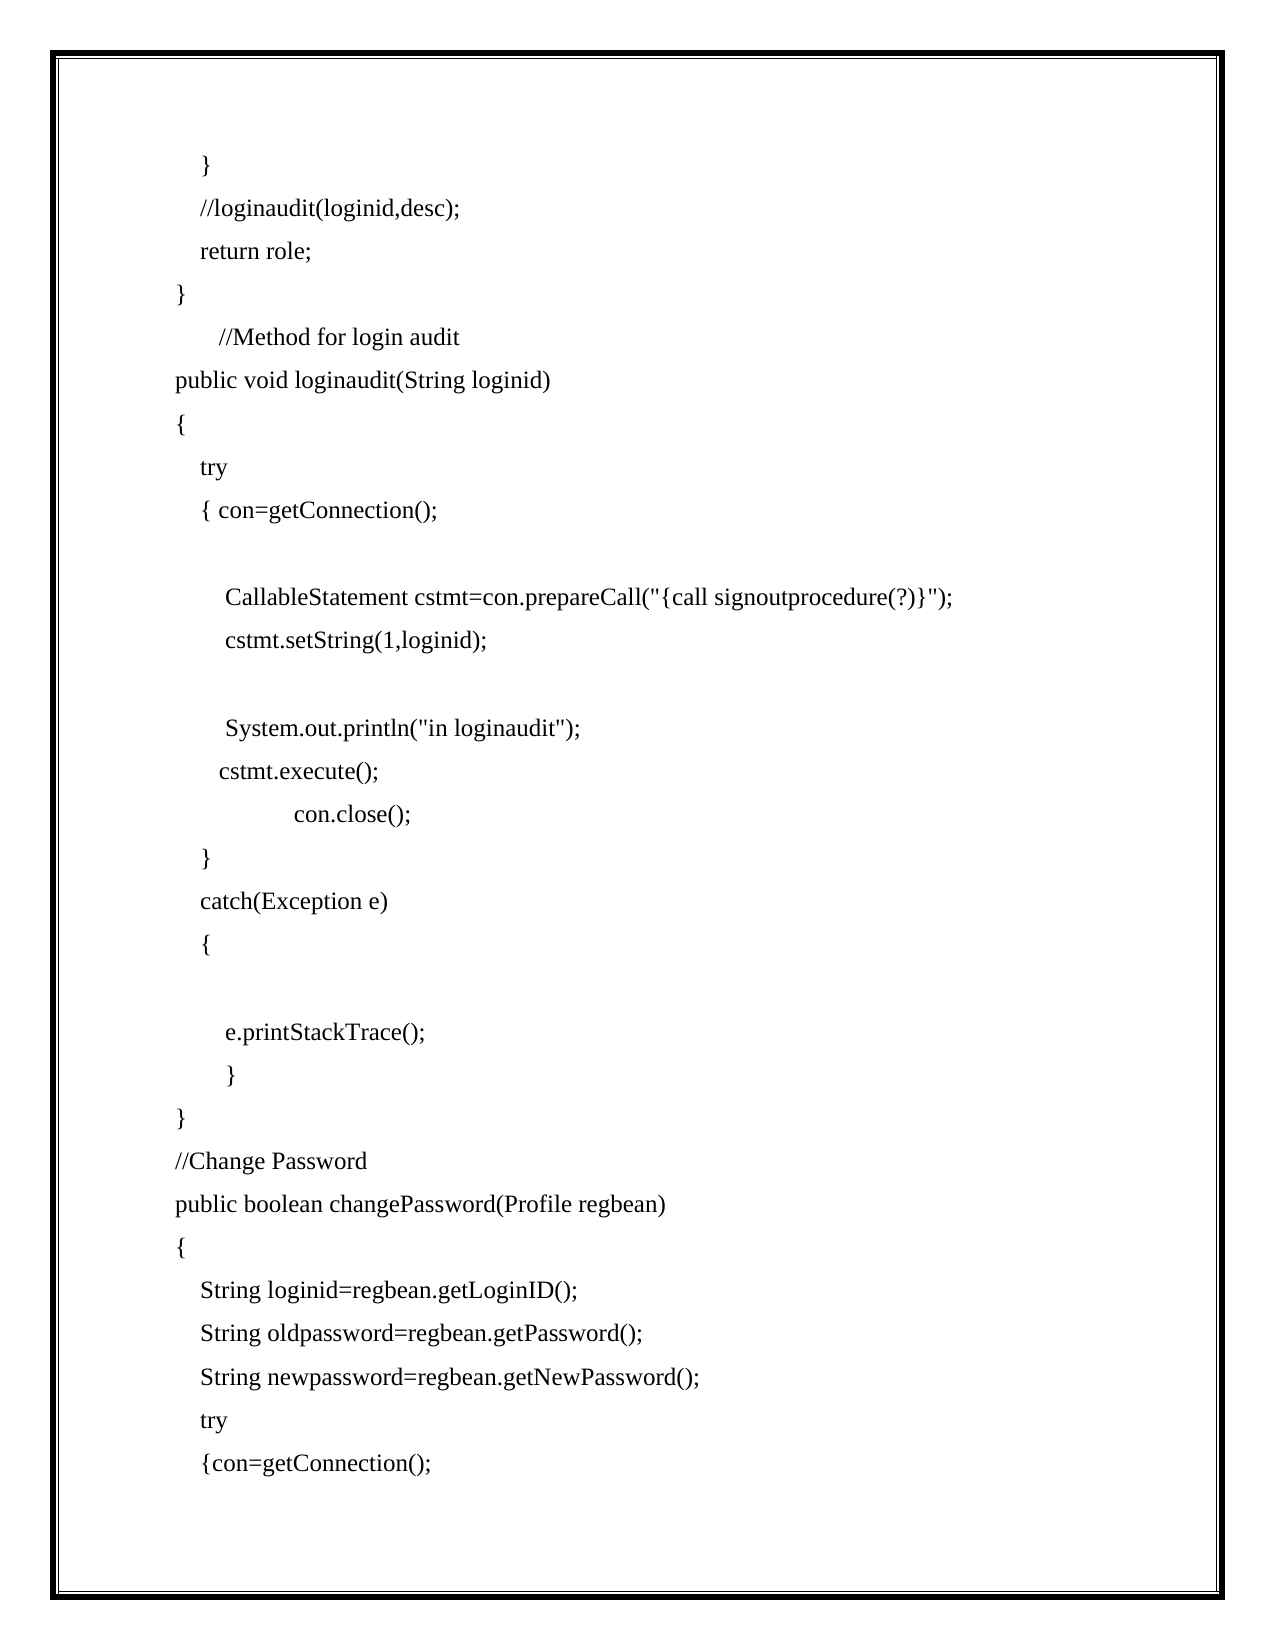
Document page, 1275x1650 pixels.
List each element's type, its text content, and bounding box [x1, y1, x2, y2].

text //loginaudit(loginid,desc); [150, 193, 1125, 222]
text return role; [150, 236, 1125, 265]
text try [150, 452, 1125, 481]
text catch(Exception e) [150, 886, 1125, 914]
text //Change Password [150, 1146, 1125, 1175]
text String loginid=regbean.getLoginID(); [150, 1275, 1125, 1304]
text } [150, 843, 1125, 871]
text } [150, 279, 1125, 308]
text { [150, 929, 1125, 958]
text } [150, 1103, 1125, 1132]
text String oldpassword=regbean.getPassword(); [150, 1318, 1125, 1347]
text System.out.println("in loginaudit"); [150, 713, 1125, 742]
text con.close(); [150, 799, 1125, 828]
text { [150, 1232, 1125, 1261]
text cstmt.setString(1,loginid); [150, 625, 1125, 654]
text public void loginaudit(String loginid) [150, 366, 1125, 394]
text {con=getConnection(); [150, 1448, 1125, 1477]
text { [150, 409, 1125, 437]
text public boolean changePassword(Profile regbean) [150, 1189, 1125, 1218]
text try [150, 1405, 1125, 1433]
text } [150, 150, 1125, 179]
text String newpassword=regbean.getNewPassword(); [150, 1362, 1125, 1390]
text e.printStackTrace(); [150, 1017, 1125, 1045]
text { con=getConnection(); [150, 495, 1125, 524]
text cstmt.execute(); [150, 756, 1125, 785]
text //Method for login audit [150, 322, 1125, 351]
text } [150, 1060, 1125, 1088]
text CallableStatement cstmt=con.prepareCall("{call signoutprocedure(?)}"); [150, 582, 1125, 611]
